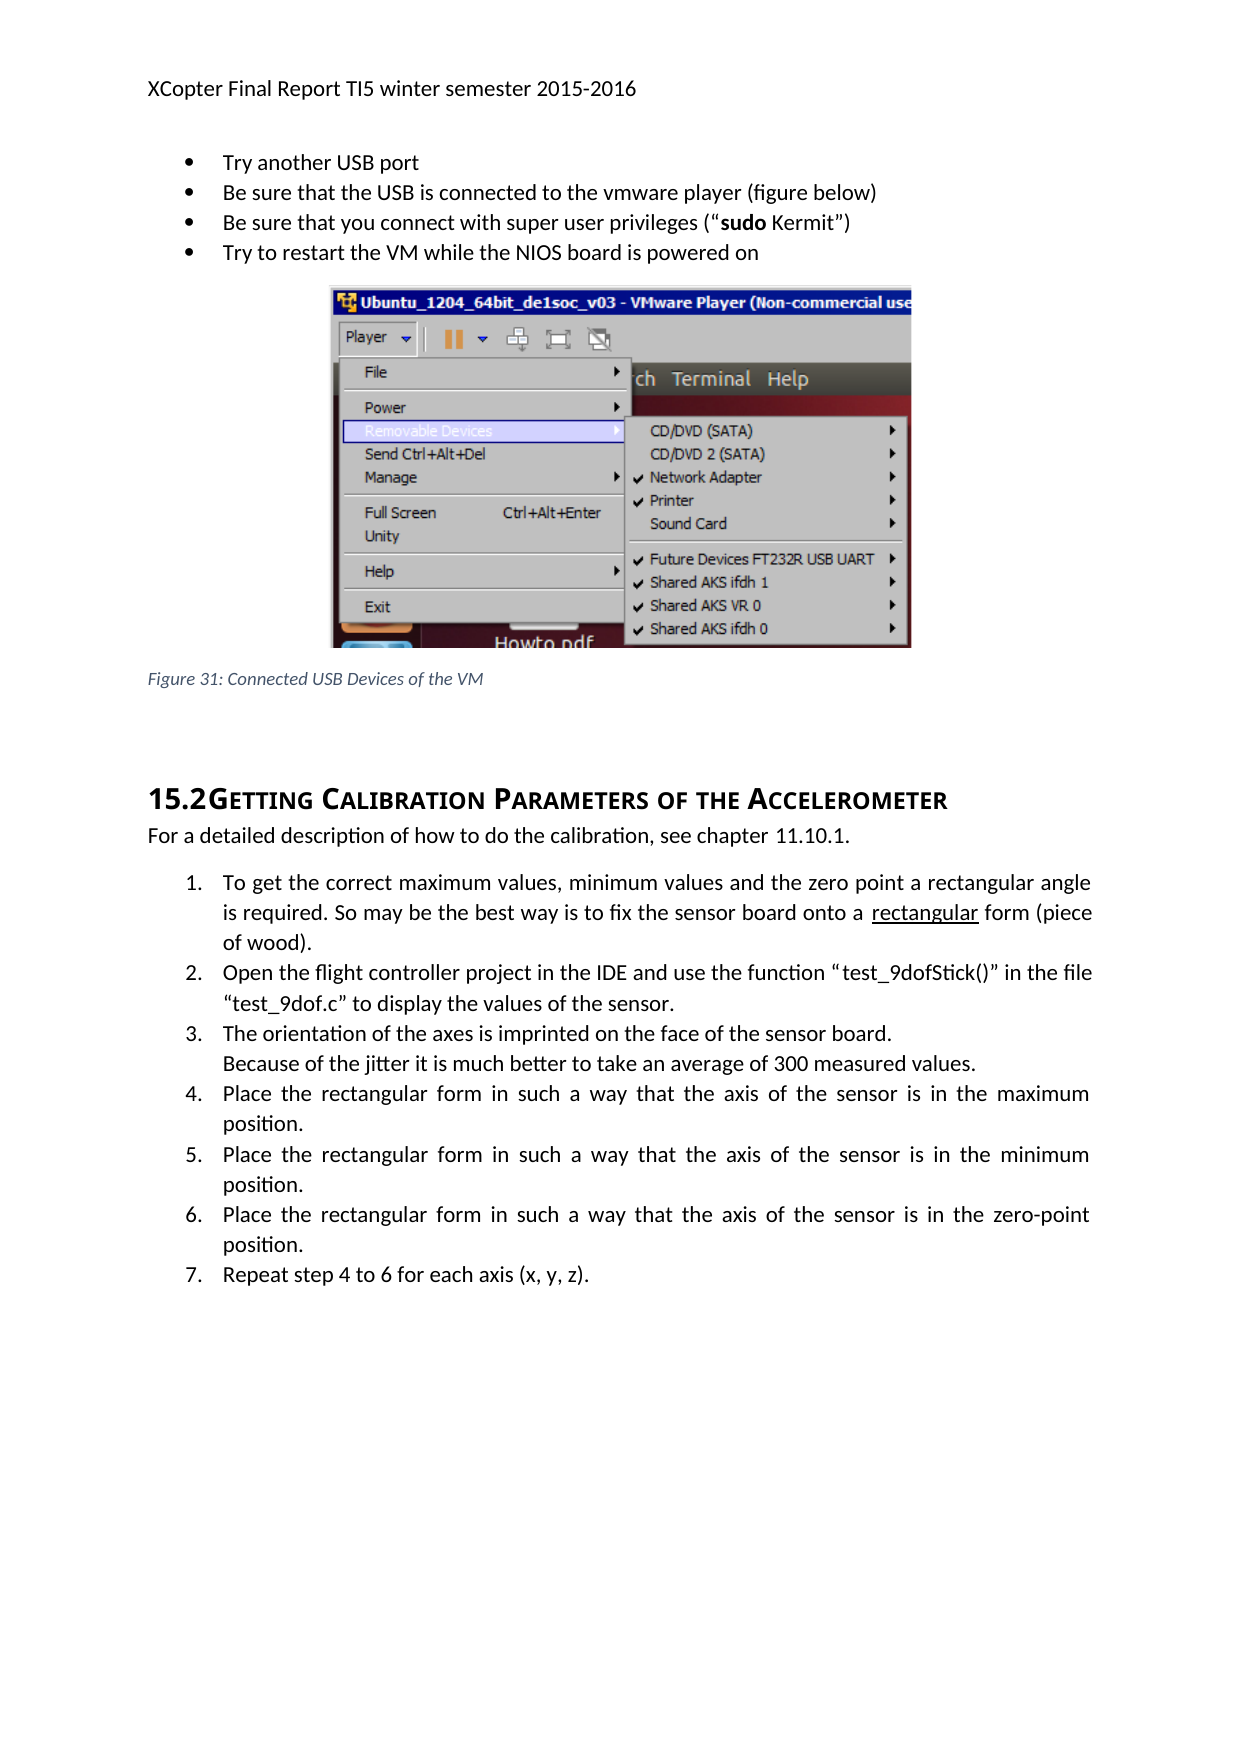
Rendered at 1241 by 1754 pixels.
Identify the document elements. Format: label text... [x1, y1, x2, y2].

list Because of the jitter it is much better to take an average of 300 measured values. [223, 1049, 1093, 1077]
list Try to restart the VM while the NIOS board is powered on [185, 238, 1093, 266]
text Figure 31: Connected USB Devices of the VM [148, 667, 1093, 689]
list Place the rectangular form in such a way that the axis of the sensor is in the zero-point position. [185, 1200, 1093, 1258]
text For a detailed description of how to do the calibration, see chapter 11.10.1. [148, 821, 1093, 849]
subtitle Getting Calibration Parameters of the Accelerometer [148, 778, 1093, 818]
list Open the flight controller project in the IDE and use the function “test_9dofStick()” in the file “test_9dof.c” to display the values of the sensor. [185, 958, 1093, 1017]
picture [328, 285, 912, 648]
list Place the rectangular form in such a way that the axis of the sensor is in the minimum position. [185, 1140, 1093, 1198]
list Place the rectangular form in such a way that the axis of the sensor is in the maximum position. [185, 1079, 1093, 1137]
list Try another USB port [185, 148, 1093, 176]
list Repeat step 4 to 6 for each axis (x, y, z). [185, 1261, 1093, 1288]
list Be sure that you connect with super user privileges (“sudo Kermit”) [185, 208, 1093, 236]
list Be sure that the USB is connected to the vmware player (figure below) [185, 178, 1093, 206]
list To get the correct maximum values, minimum values and the zero point a rectangular angle is required. So may be the best way is to fix the sensor board onto a rectangular form (piece of wood). [185, 868, 1093, 956]
list The orientation of the axes is imprinted on the face of the sensor board. [185, 1019, 1093, 1047]
